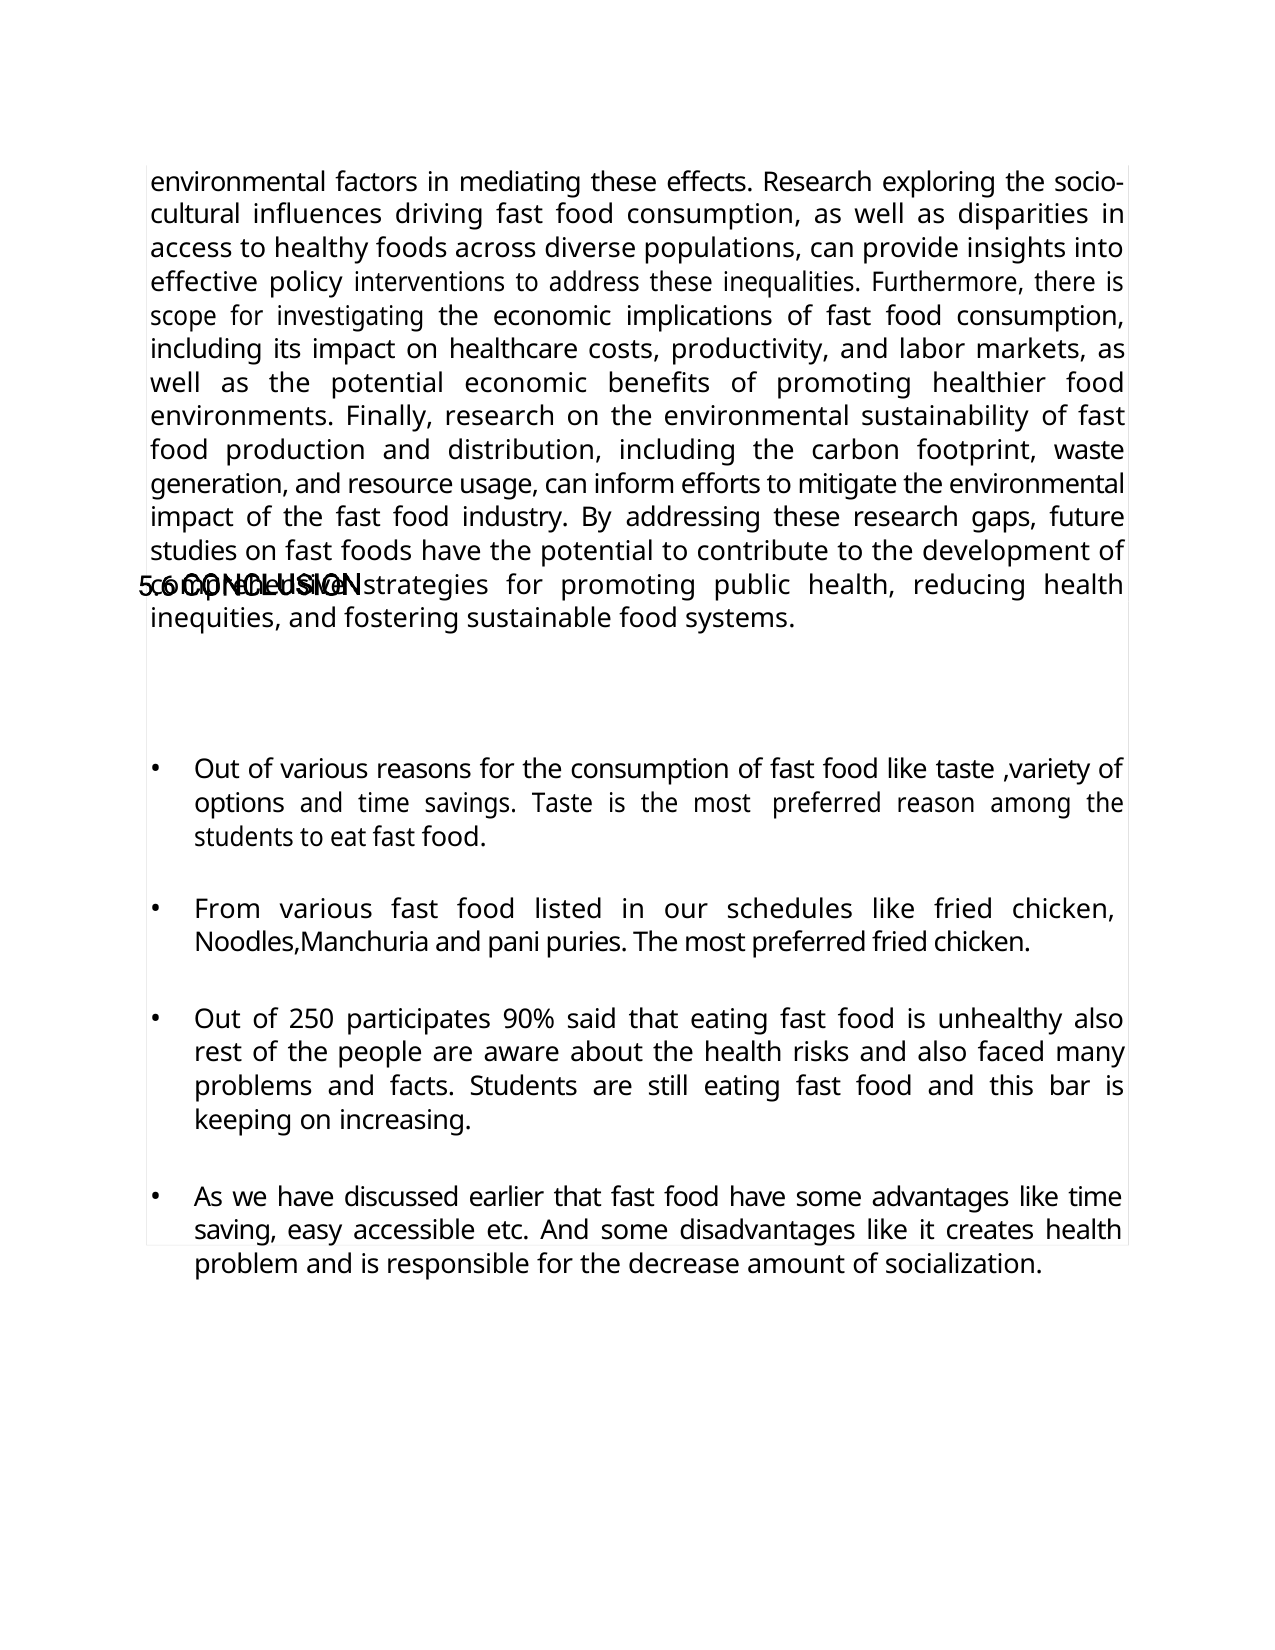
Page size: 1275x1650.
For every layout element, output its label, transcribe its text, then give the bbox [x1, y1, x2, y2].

list Out of 250 participates 90% said that eating fast food is unhealthy also rest of the people are aware about the health risks and also faced many problems and facts. Students are still eating fast food and this bar is keeping on increasing. [150, 999, 1125, 1138]
list As we have discussed earlier that fast food have some advantages like time saving, easy accessible etc. And some disadvantages like it creates health problem and is responsible for the decrease amount of socialization. [150, 1177, 1124, 1282]
picture [139, 573, 150, 596]
text environmental factors in mediating these effects. Research exploring the socio- cultural influences driving fast food consumption, as well as disparities in access to healthy foods across diverse populations, can provide insights into effective policy interventions to address these inequalities. Furthermore, there is scope for investigating the economic implications of fast food consumption, including its impact on healthcare costs, productivity, and labor markets, as well as the potential economic benefits of promoting healthier food environments. Finally, research on the environmental sustainability of fast food production and distribution, including the carbon footprint, waste generation, and resource usage, can inform efforts to mitigate the environmental impact of the fast food industry. By addressing these research gaps, future studies on fast foods have the potential to contribute to the development of comprehensive strategies for promoting public health, reducing health inequities, and fostering sustainable food systems. [150, 165, 1125, 636]
list Out of various reasons for the consumption of fast food like taste ,variety of options and time savings. Taste is the most preferred reason among the students to eat fast food. [150, 750, 1124, 854]
list From various fast food listed in our schedules like fried chicken, Noodles,Manchuria and pani puries. The most preferred fried chicken. [150, 889, 1116, 959]
